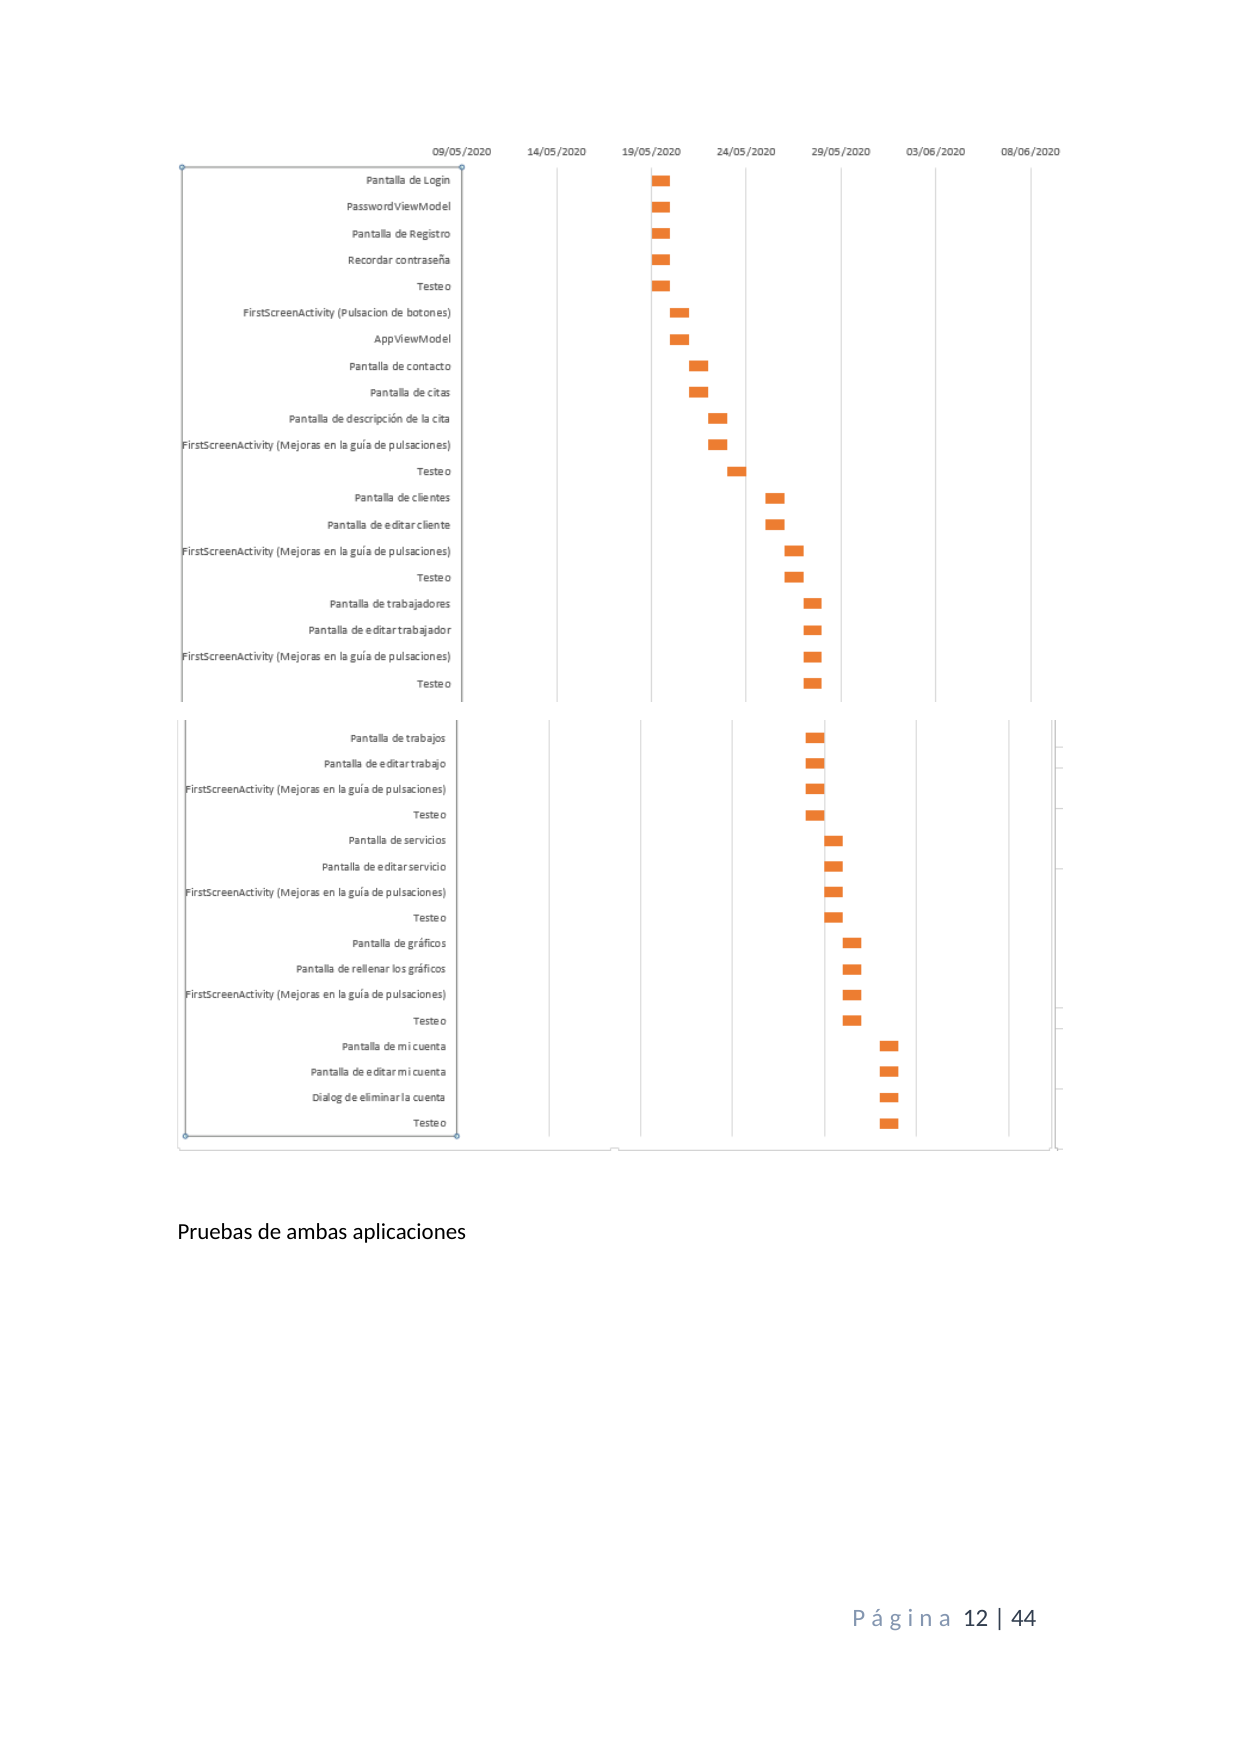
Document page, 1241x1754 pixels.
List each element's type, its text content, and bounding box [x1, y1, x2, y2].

picture [177, 147, 1063, 702]
text Pruebas de ambas aplicaciones [177, 1217, 1063, 1245]
picture [177, 720, 1063, 1151]
